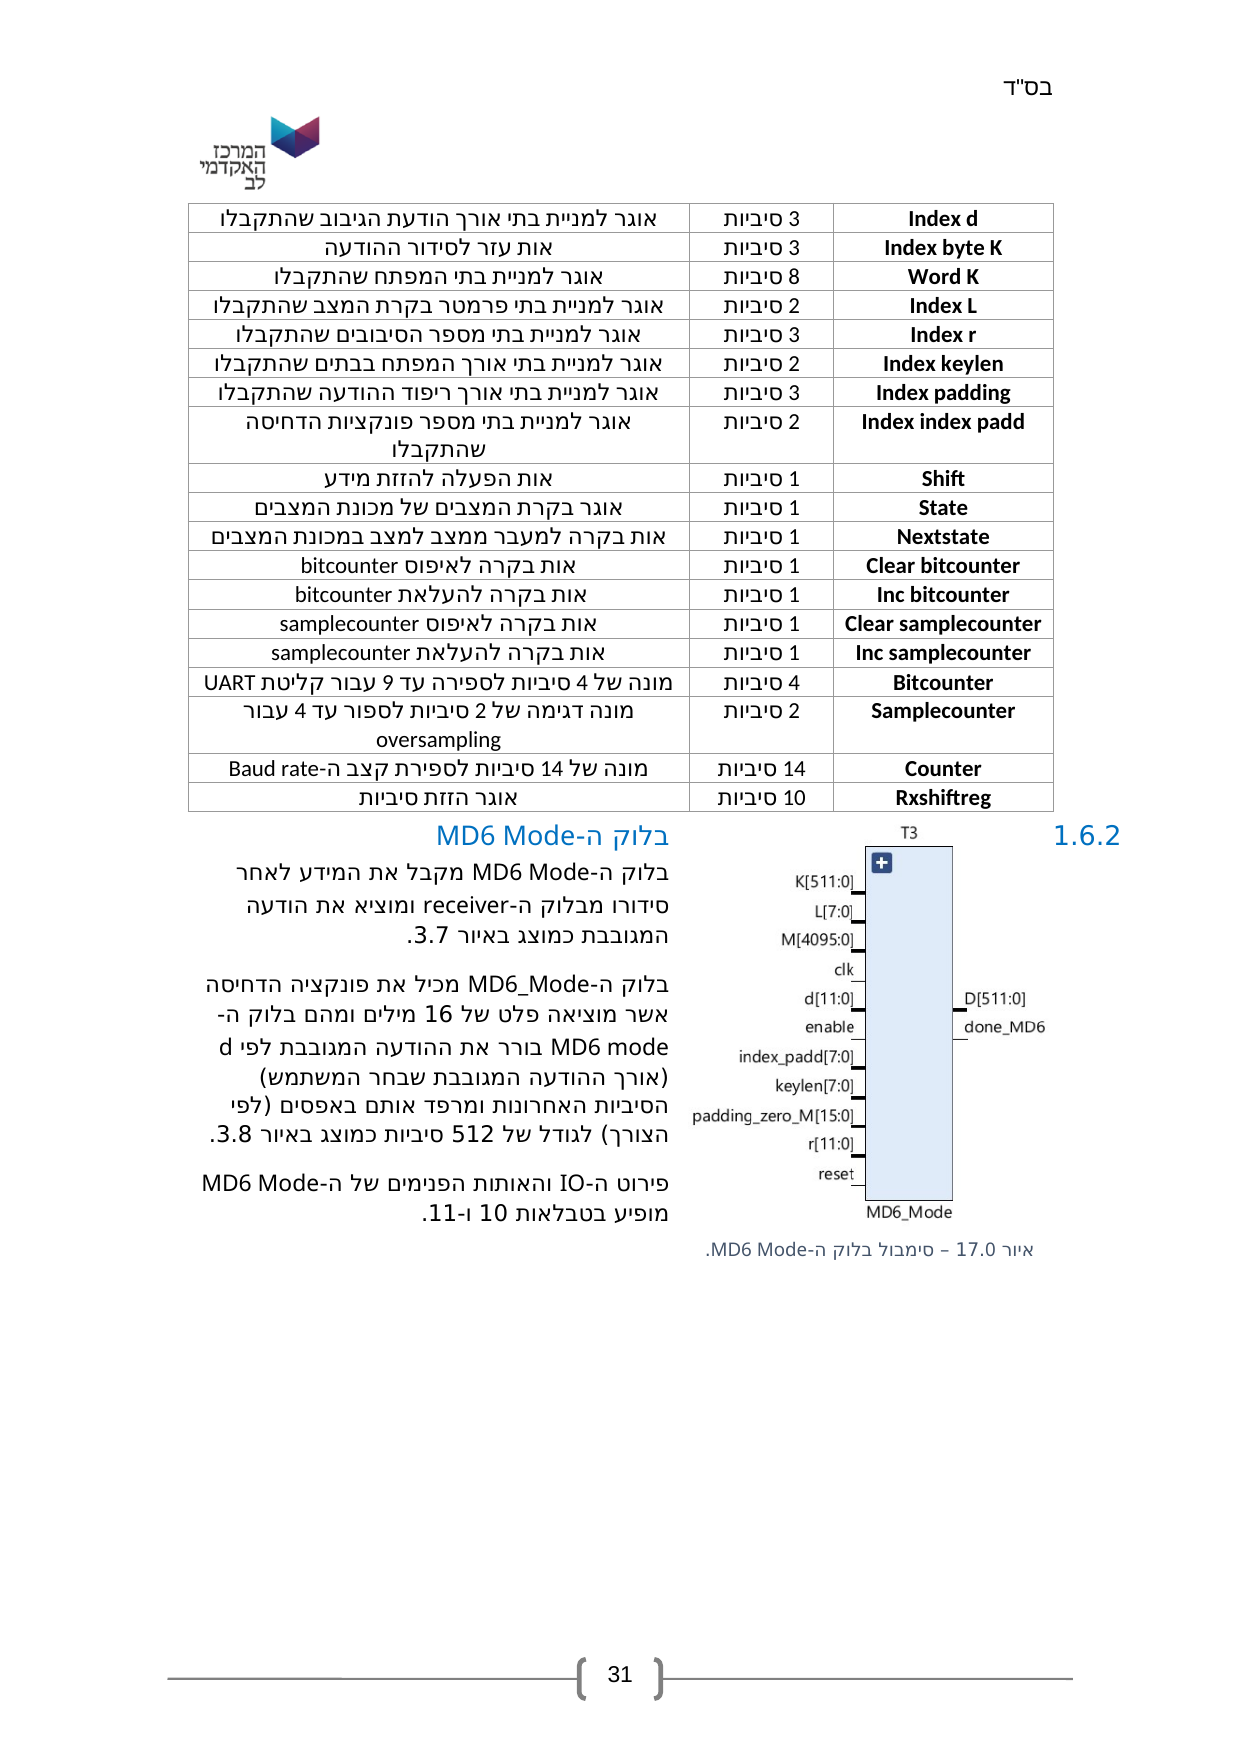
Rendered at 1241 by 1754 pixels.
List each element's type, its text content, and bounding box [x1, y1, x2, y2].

table_cell אוגר הזזת סיביות [189, 783, 689, 811]
table_cell אוגר למניית בתי אורך הודעת הגיבוב שהתקבלו [189, 204, 689, 232]
table_cell מונה של 4 סיביות לספירה עד 9 עבור קליטת UART [189, 668, 689, 696]
text בלוק ה-MD6 Mode מקבל את המידע לאחר סידורו מבלוק ה-receiver ומוציא את הודעה המגובבת כמוצג באיור 3.7. [187, 856, 686, 916]
table_cell Index d [834, 204, 1053, 232]
table_cell 2 סיביות [690, 291, 833, 319]
table_cell 3 סיביות [690, 378, 833, 406]
table_cell 3 סיביות [690, 204, 833, 232]
table_cell 2 סיביות [690, 697, 833, 753]
table_cell מונה דגימה של 2 סיביות לספור עד 4 עבור oversampling [189, 697, 689, 753]
table_cell אות בקרה להעלאת samplecounter [189, 639, 689, 667]
table_cell 1 סיביות [690, 639, 833, 667]
table_cell Inc bitcounter [834, 580, 1053, 608]
table_cell 3 סיביות [690, 320, 833, 348]
table_cell Index r [834, 320, 1053, 348]
table_cell אות בקרה להעלאת bitcounter [189, 580, 689, 608]
table_cell 1 סיביות [690, 551, 833, 579]
table_cell אות הפעלה להזזת מידע [189, 464, 689, 492]
table_cell 1 סיביות [690, 464, 833, 492]
table_cell 1 סיביות [690, 522, 833, 550]
table_cell אוגר למניית בתי אורך המפתח בבתים שהתקבלו [189, 349, 689, 377]
table_cell Word K [834, 262, 1053, 290]
table_cell 10 סיביות [690, 783, 833, 811]
table_cell Index padding [834, 378, 1053, 406]
table_cell State [834, 493, 1053, 521]
table_cell 3 סיביות [690, 233, 833, 261]
table_cell Samplecounter [834, 697, 1053, 753]
table_cell אות בקרה למעבר ממצב למצב במכונת המצבים [189, 522, 689, 550]
subtitle בלוק ה-MD6 Mode [187, 816, 1053, 853]
table_cell 1 סיביות [690, 580, 833, 608]
table_cell Inc samplecounter [834, 639, 1053, 667]
table_cell מונה של 14 סיביות לספירת קצב ה-Baud rate [189, 754, 689, 782]
table_cell Clear bitcounter [834, 551, 1053, 579]
table_cell Index index padd [834, 407, 1053, 463]
text בלוק ה-MD6_Mode מכיל את פונקציה הדחיסה אשר מוציאה פלט של 16 מילים ומהם בלוק ה-MD6 mode בורר את ההודעה המגובבת לפי d (אורך ההודעה המגובבת שבחר המשתמש) הסיביות האחרונות ומרפד אותם באפסים (לפי הצורך) לגודל של 512 סיביות כמוצג באיור 3.8. [187, 934, 686, 1057]
table_cell 1 סיביות [690, 610, 833, 637]
table_cell אות בקרה לאיפוס samplecounter [189, 610, 689, 637]
table_cell Rxshiftreg [834, 783, 1053, 811]
table_cell אוגר למניית בתי המפתח שהתקבלו [189, 262, 689, 290]
table_cell אוגר למניית בתי אורך ריפוד ההודעה שהתקבלו [189, 378, 689, 406]
table_cell 1 סיביות [690, 493, 833, 521]
table_cell Index L [834, 291, 1053, 319]
table_cell Nextstate [834, 522, 1053, 550]
table_cell 14 סיביות [690, 754, 833, 782]
table_cell Shift [834, 464, 1053, 492]
picture [686, 818, 1054, 1228]
table_cell Bitcounter [834, 668, 1053, 696]
table_cell אוגר בקרת המצבים של מכונת המצבים [189, 493, 689, 521]
table_cell 8 סיביות [690, 262, 833, 290]
table_cell אוגר למניית בתי מספר הסיבובים שהתקבלו [189, 320, 689, 348]
table_cell אוגר למניית בתי מספר פונקציות הדחיסה שהתקבלו [189, 407, 689, 463]
table_cell Index byte K [834, 233, 1053, 261]
table_cell 2 סיביות [690, 407, 833, 463]
table_cell 4 סיביות [690, 668, 833, 696]
table_cell אות עזר לסידור ההודעה [189, 233, 689, 261]
table_cell Clear samplecounter [834, 610, 1053, 637]
table_cell Counter [834, 754, 1053, 782]
text פירוט ה-IO והאותות הפנימים של ה-MD6 Mode מופיע בטבלאות 10 ו-11. [187, 1075, 686, 1107]
table_cell אוגר למניית בתי פרמטר בקרת המצב שהתקבלו [189, 291, 689, 319]
table_cell 2 סיביות [690, 349, 833, 377]
table_cell אות בקרה לאיפוס bitcounter [189, 551, 689, 579]
table_cell Index keylen [834, 349, 1053, 377]
